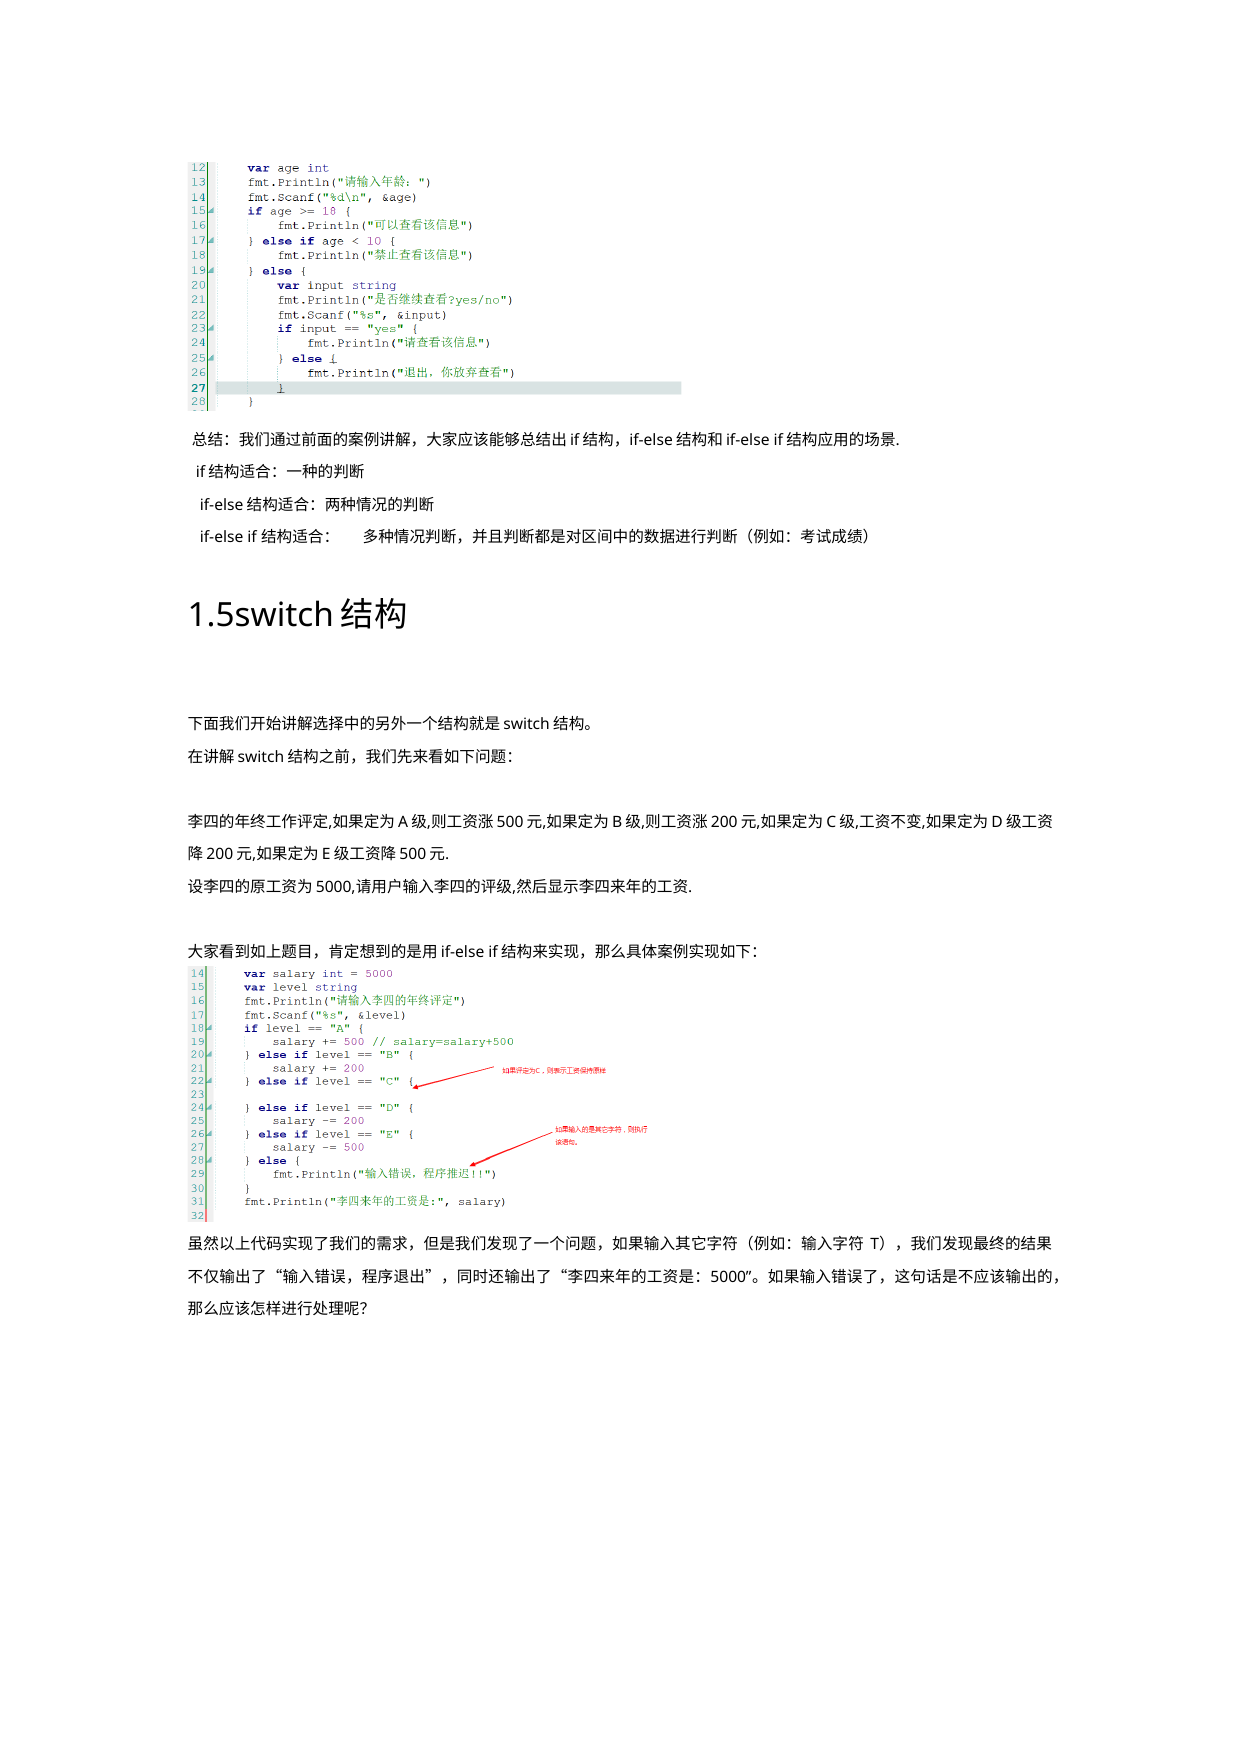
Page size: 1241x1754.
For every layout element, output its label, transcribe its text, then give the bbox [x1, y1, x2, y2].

text 下面我们开始讲解选择中的另外一个结构就是switch结构。 [187, 706, 1053, 739]
text if结构适合：一种的判断 [187, 454, 1053, 487]
text 虽然以上代码实现了我们的需求，但是我们发现了一个问题，如果输入其它字符（例如：输入字符T），我们发现最终的结果不仅输出了“输入错误，程序退出”，同时还输出了“李四来年的工资是：5000”。如果输入错误了，这句话是不应该输出的，那么应该怎样进行处理呢？ [187, 1226, 1053, 1324]
text 在讲解switch结构之前，我们先来看如下问题： [187, 739, 1053, 771]
text if-else结构适合：两种情况的判断 [187, 487, 1053, 519]
text 总结：我们通过前面的案例讲解，大家应该能够总结出if结构，if-else结构和if-else if结构应用的场景. [187, 422, 1053, 454]
text 李四的年终工作评定,如果定为A级,则工资涨500元,如果定为B级,则工资涨200元,如果定为C级,工资不变,如果定为D级工资降200元,如果定为E级工资降500元. [187, 804, 1053, 869]
picture [187, 162, 682, 411]
text 大家看到如上题目，肯定想到的是用if-else if结构来实现，那么具体案例实现如下： [187, 934, 1053, 966]
text if-else if 结构适合： 多种情况判断，并且判断都是对区间中的数据进行判断（例如：考试成绩） [187, 519, 1053, 552]
text 设李四的原工资为5000,请用户输入李四的评级,然后显示李四来年的工资. [187, 869, 1053, 901]
subtitle 1.5switch结构 [187, 579, 1053, 644]
picture [187, 966, 651, 1222]
